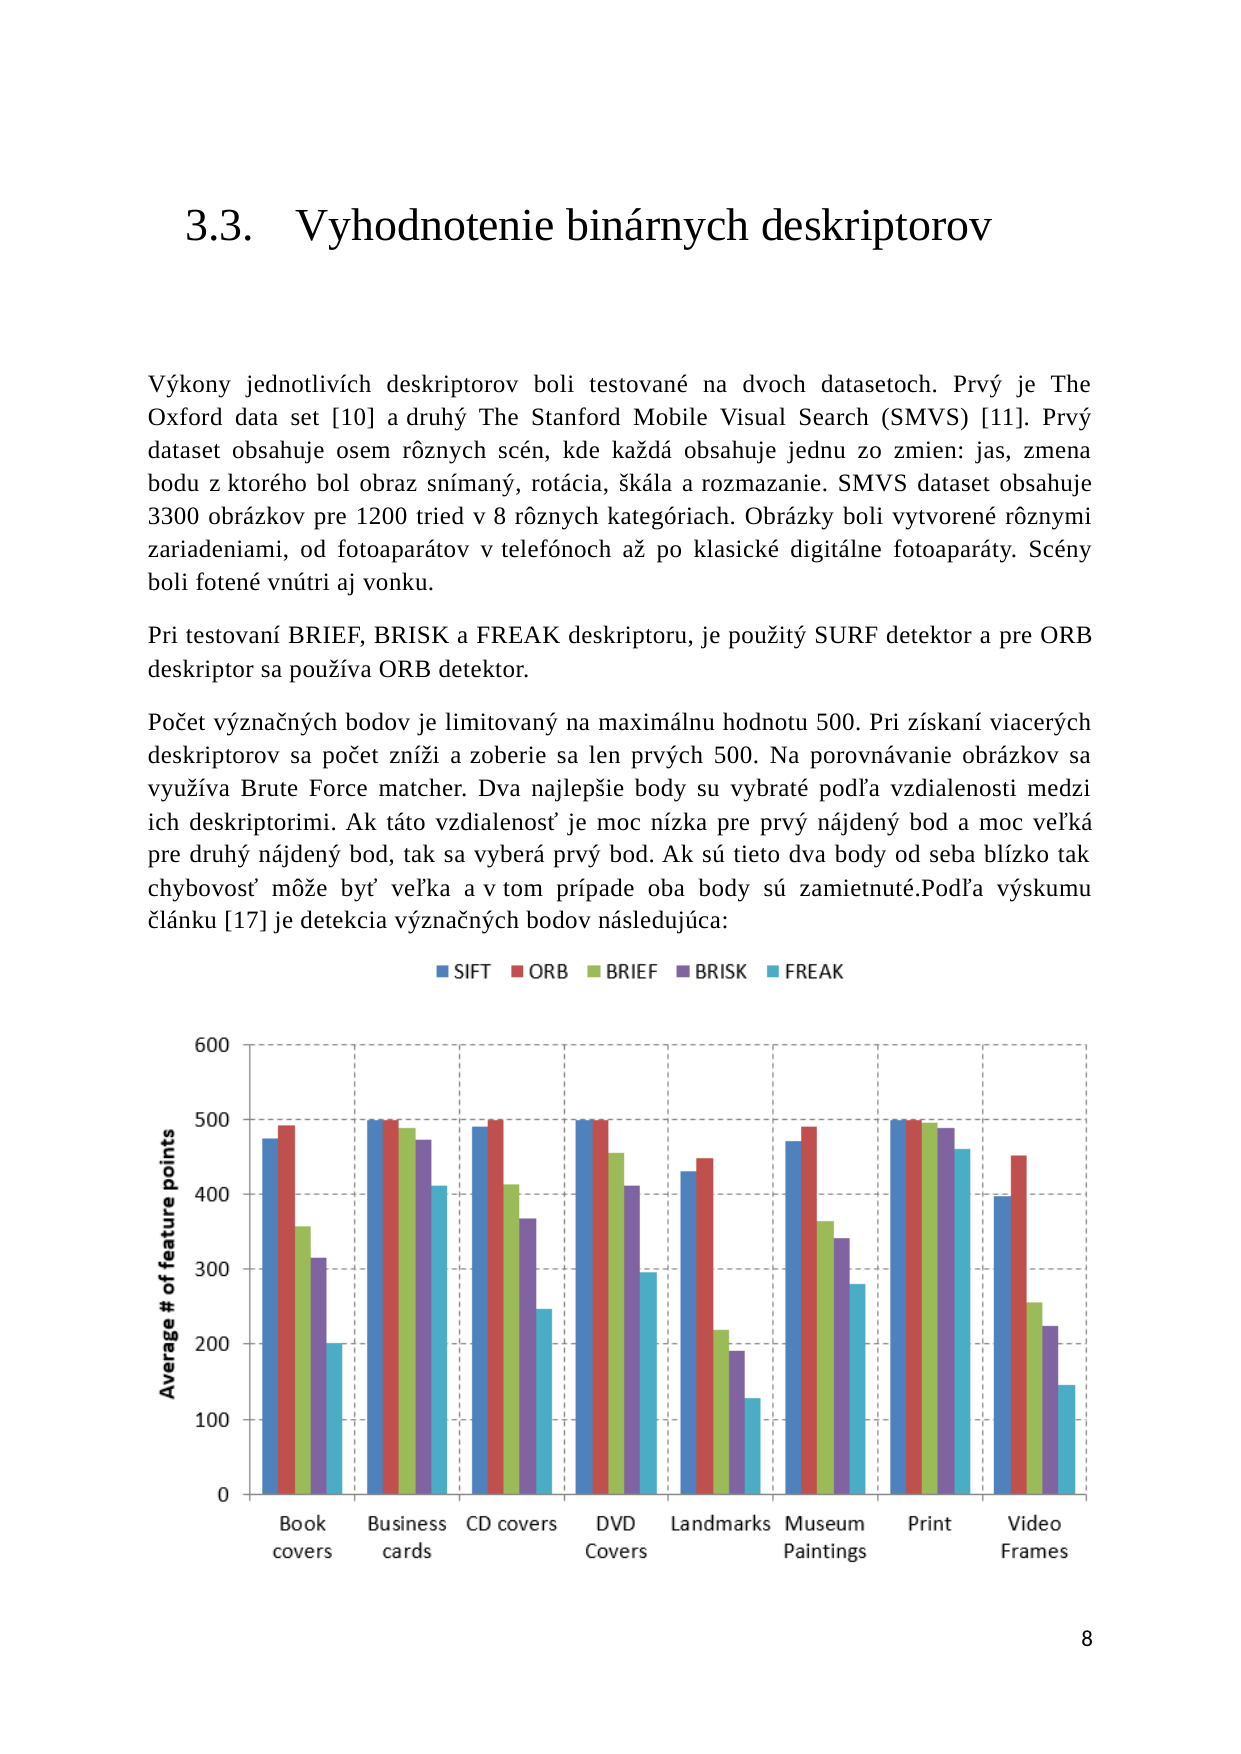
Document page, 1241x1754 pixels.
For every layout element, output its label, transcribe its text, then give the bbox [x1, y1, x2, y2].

text Výkony jednotlivích deskriptorov boli testované na dvoch datasetoch. Prvý je The Oxford data set [10] a druhý The Stanford Mobile Visual Search (SMVS) [11]. Prvý dataset obsahuje osem rôznych scén, kde každá obsahuje jednu zo zmien: jas, zmena bodu z ktorého bol obraz snímaný, rotácia, škála a rozmazanie. SMVS dataset obsahuje 3300 obrázkov pre 1200 tried v 8 rôznych kategóriach. Obrázky boli vytvorené rôznymi zariadeniami, od fotoaparátov v telefónoch až po klasické digitálne fotoaparáty. Scény boli fotené vnútri aj vonku. [148, 369, 1093, 596]
text Počet význačných bodov je limitovaný na maximálnu hodnotu 500. Pri získaní viacerých deskriptorov sa počet zníži a zoberie sa len prvých 500. Na porovnávanie obrázkov sa využíva Brute Force matcher. Dva najlepšie body su vybraté podľa vzdialenosti medzi ich deskriptorimi. Ak táto vzdialenosť je moc nízka pre prvý nájdený bod a moc veľká pre druhý nájdený bod, tak sa vyberá prvý bod. Ak sú tieto dva body od seba blízko tak chybovosť môže byť veľka a v tom prípade oba body sú zamietnuté.Podľa výskumu článku [17] je detekcia význačných bodov následujúca: [148, 707, 1093, 934]
text Pri testovaní BRIEF, BRISK a FREAK deskriptoru, je použitý SURF detektor a pre ORB deskriptor sa používa ORB detektor. [148, 621, 1093, 682]
text Vyhodnotenie binárnych deskriptorov [185, 198, 1093, 250]
picture [147, 959, 1095, 1570]
